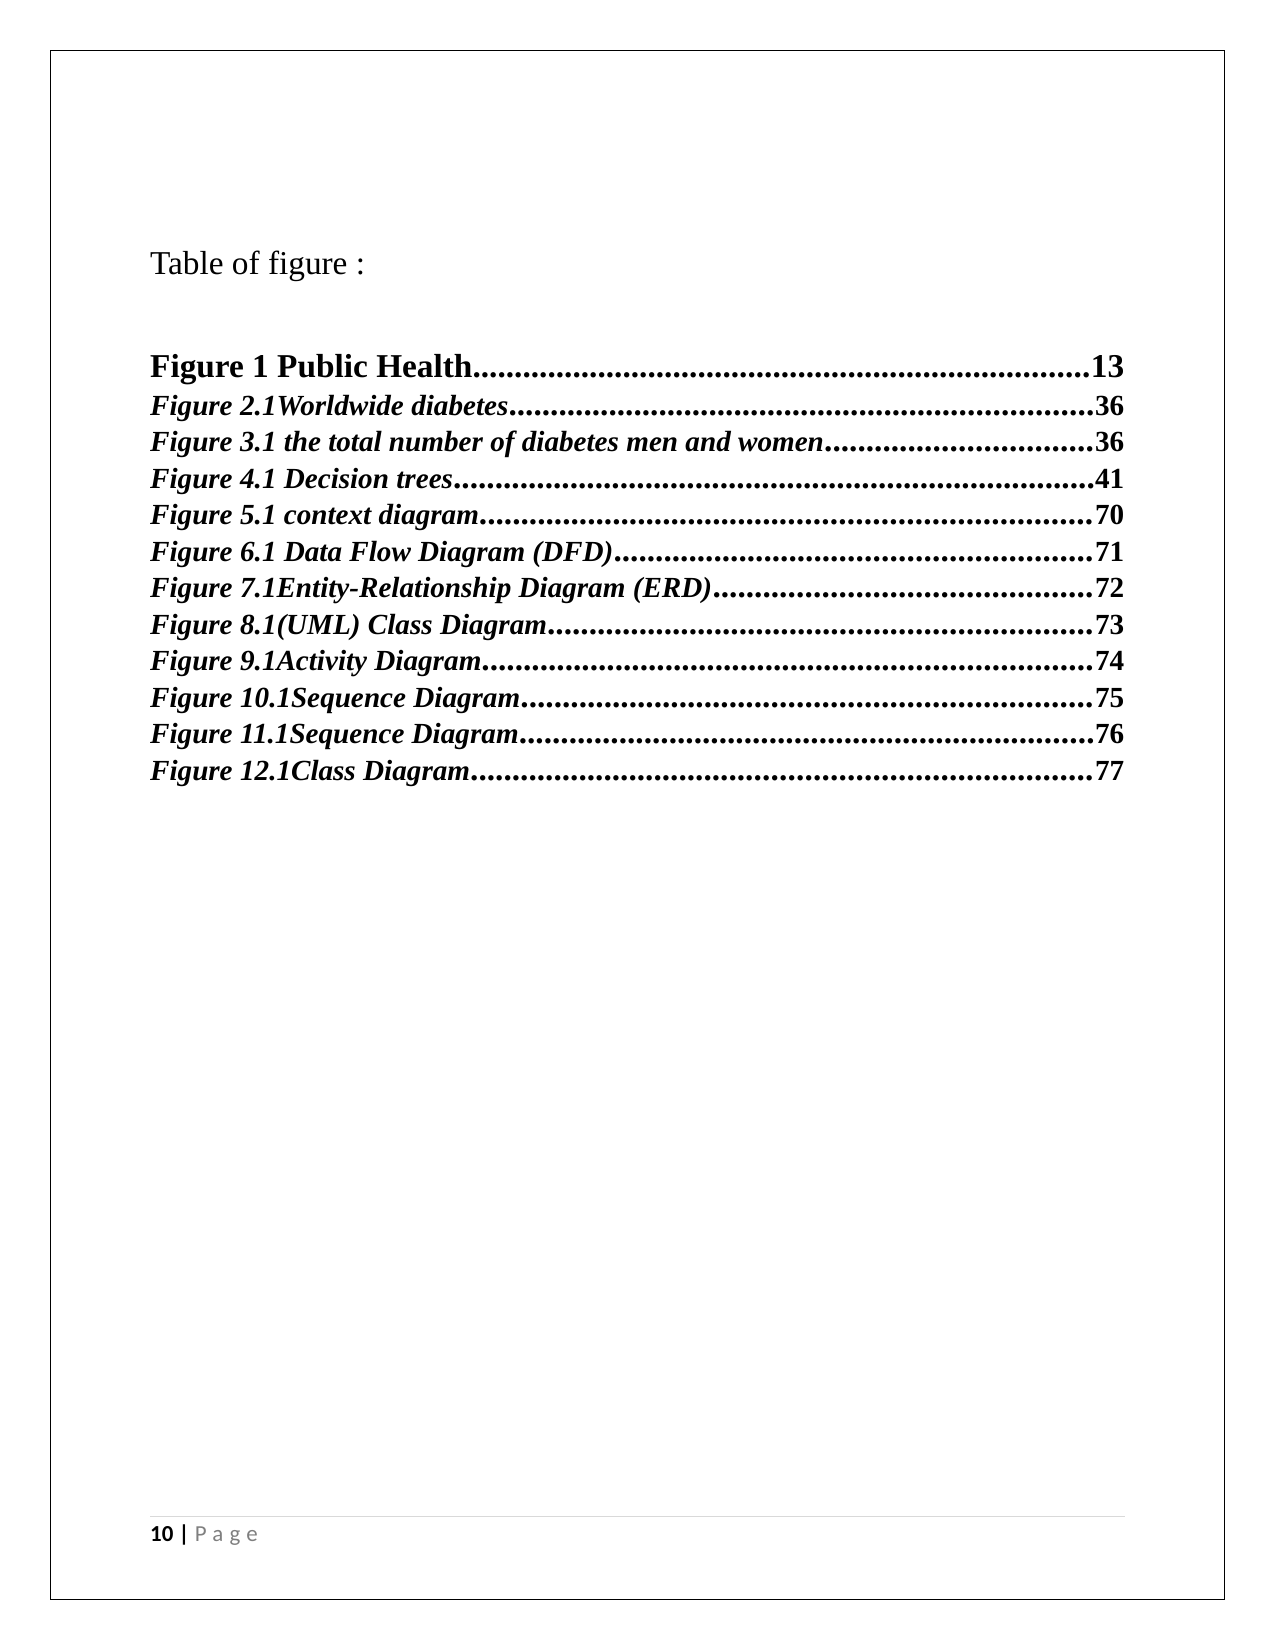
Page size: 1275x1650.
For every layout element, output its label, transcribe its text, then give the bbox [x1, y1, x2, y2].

text Figure 2.1Worldwide diabetes 36 [150, 388, 1125, 421]
text Figure 12.1Class Diagram 77 [150, 753, 1125, 787]
text Figure 5.1 context diagram 70 [150, 497, 1125, 531]
text Figure 3.1 the total number of diabetes men and women 36 [150, 424, 1125, 458]
text Figure 10.1Sequence Diagram 75 [150, 680, 1125, 714]
text Figure 11.1Sequence Diagram 76 [150, 717, 1125, 750]
text Figure 9.1Activity Diagram 74 [150, 643, 1125, 677]
text Table of figure : [150, 243, 1125, 281]
text Figure 6.1 Data Flow Diagram (DFD) 71 [150, 534, 1125, 567]
text Figure 7.1Entity-Relationship Diagram (ERD) 72 [150, 570, 1125, 604]
text Figure 1 Public Health 13 [150, 346, 1125, 384]
text Figure 8.1(UML) Class Diagram 73 [150, 607, 1125, 641]
text Figure 4.1 Decision trees 41 [150, 461, 1125, 494]
